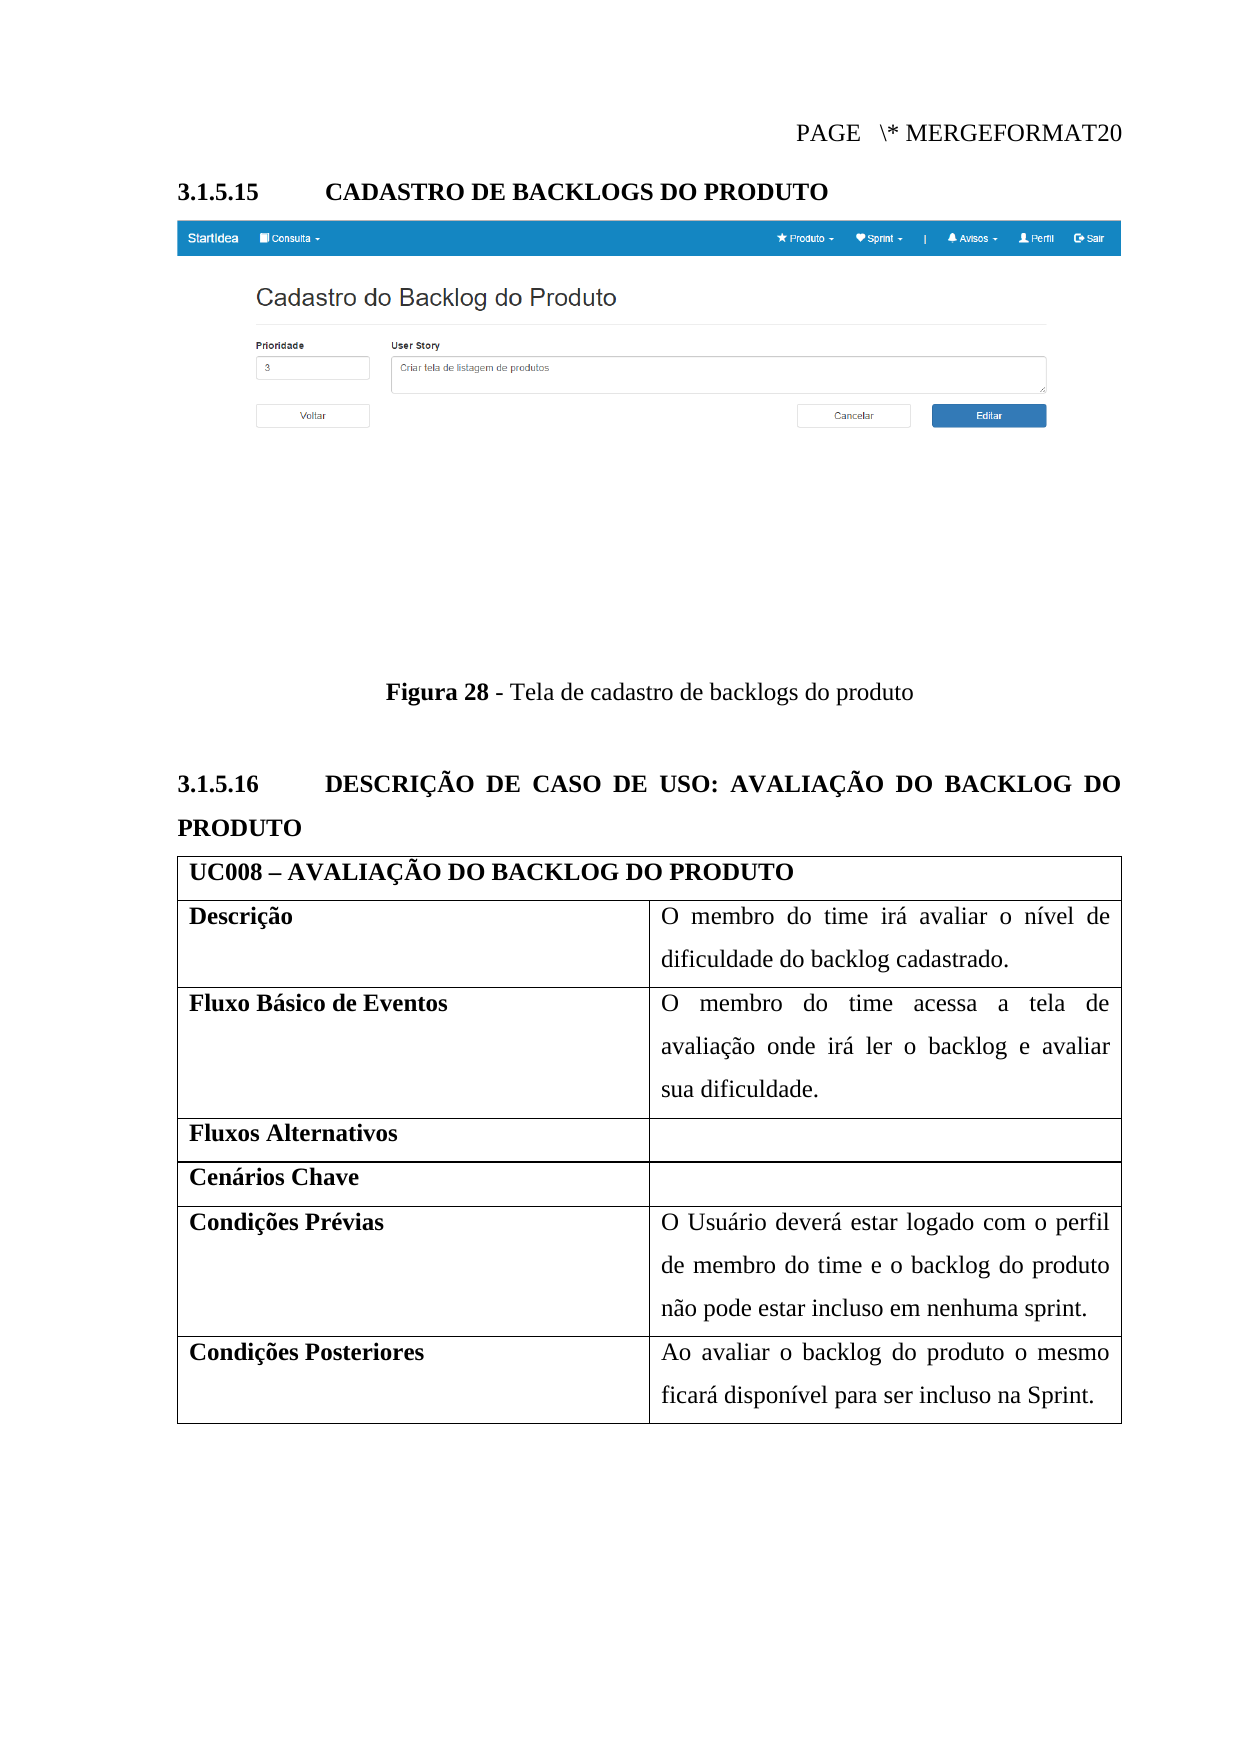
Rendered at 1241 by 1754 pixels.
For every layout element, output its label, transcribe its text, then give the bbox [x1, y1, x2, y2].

table_cell Ao avaliar o backlog do produto o mesmo ficará disponível para ser incluso na Sprint. [650, 1337, 1121, 1423]
table_cell Condições Posteriores [178, 1337, 649, 1423]
table_header UC008 – AVALIAÇÃO DO BACKLOG DO PRODUTO [178, 857, 1121, 900]
text Figura 28 - Tela de cadastro de backlogs do produto [177, 677, 1122, 706]
table_cell Cenários Chave [178, 1163, 649, 1206]
table_cell Fluxo Básico de Eventos [178, 988, 649, 1117]
subtitle DESCRIÇÃO DE CASO DE USO: AVALIAÇÃO DO BACKLOG DO PRODUTO [177, 769, 1122, 841]
table_cell O Usuário deverá estar logado com o perfil de membro do time e o backlog do produto não pode estar incluso em nenhuma sprint. [650, 1207, 1121, 1336]
table_cell Condições Prévias [178, 1207, 649, 1336]
table_cell O membro do time irá avaliar o nível de dificuldade do backlog cadastrado. [650, 901, 1121, 987]
table_cell O membro do time acessa a tela de avaliação onde irá ler o backlog e avaliar sua dificuldade. [650, 988, 1121, 1117]
subtitle CADASTRO DE BACKLOGS DO PRODUTO [177, 177, 1122, 206]
picture [177, 220, 1121, 663]
table_cell Fluxos Alternativos [178, 1119, 649, 1161]
table_cell [650, 1119, 1121, 1161]
table_cell [650, 1163, 1121, 1206]
table_cell Descrição [178, 901, 649, 987]
